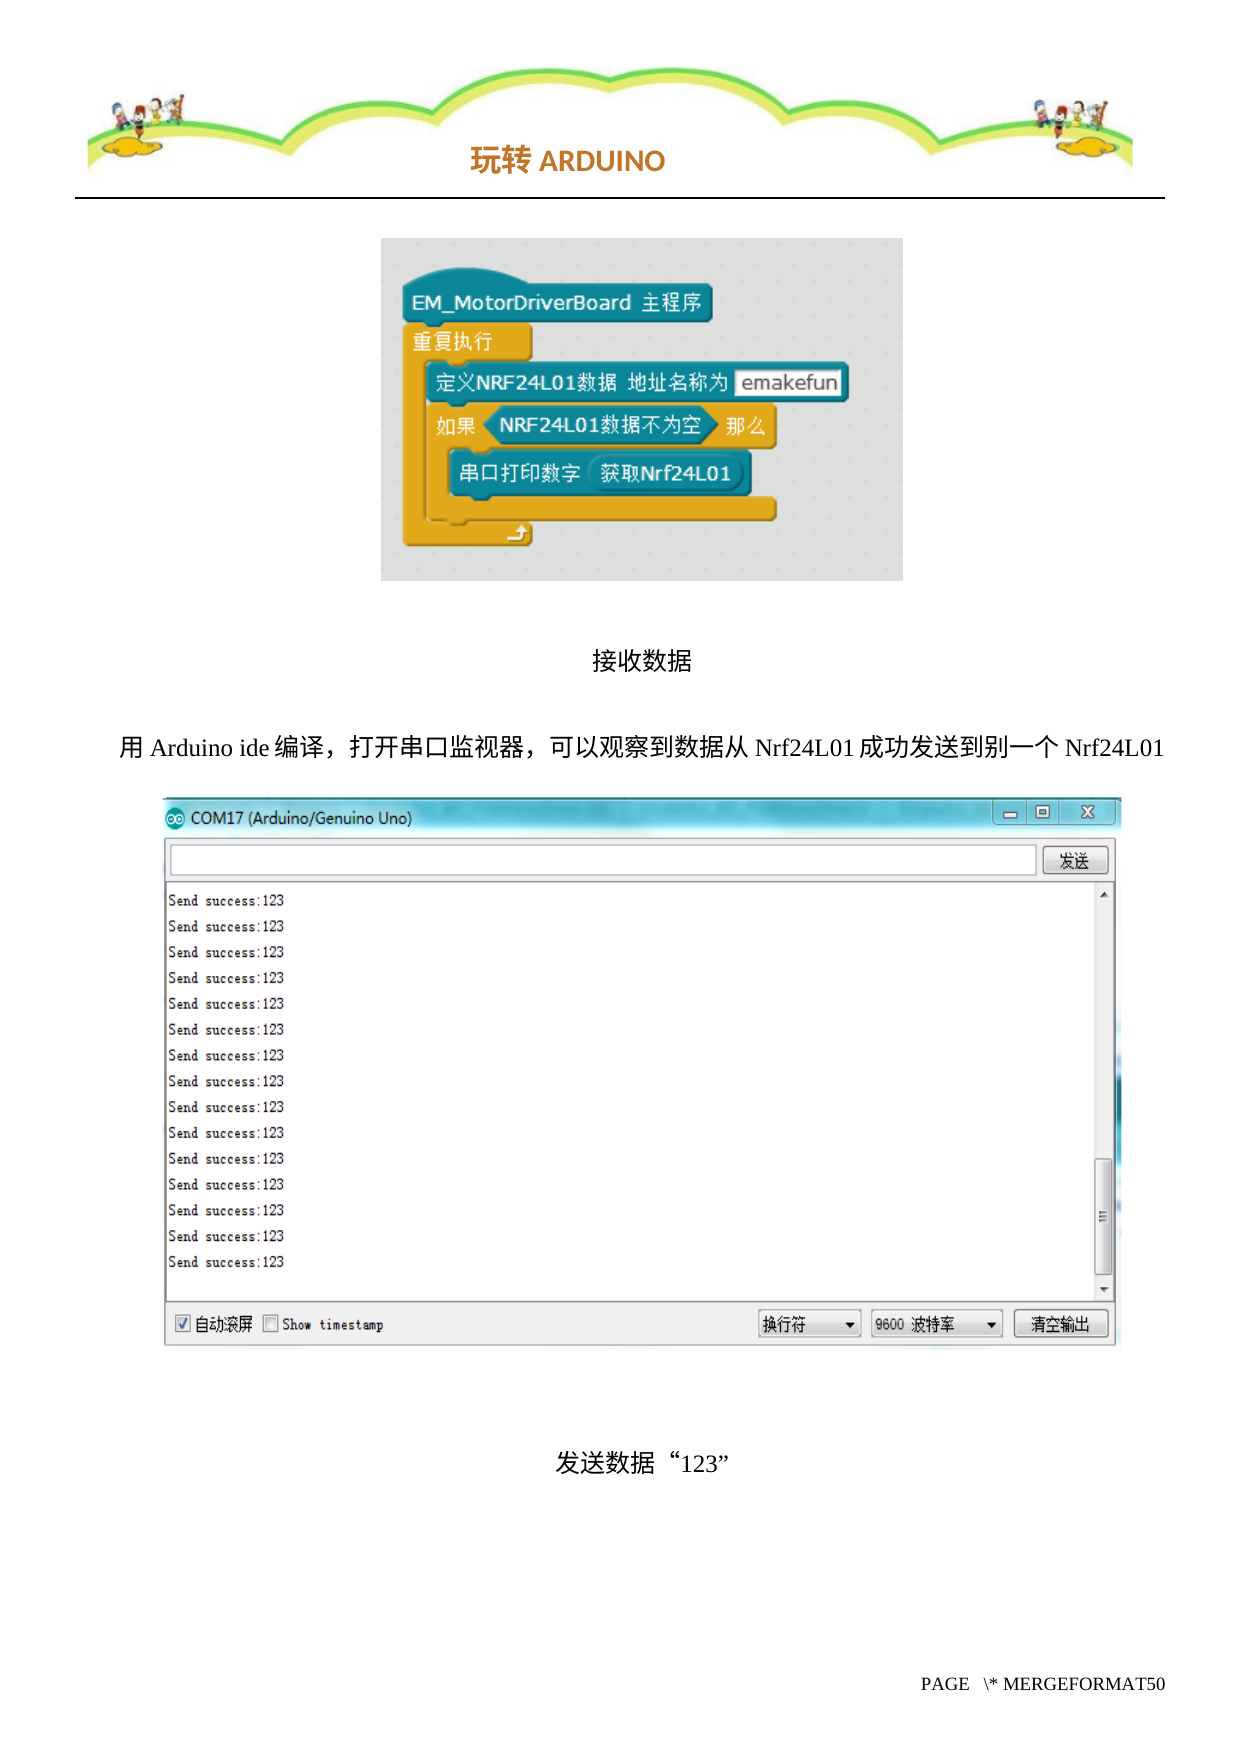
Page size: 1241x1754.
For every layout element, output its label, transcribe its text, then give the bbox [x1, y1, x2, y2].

picture [381, 238, 903, 581]
list 用Arduino ide编译，打开串口监视器，可以观察到数据从Nrf24L01成功发送到别一个Nrf24L01 [119, 711, 1165, 779]
picture [87, 58, 1134, 181]
list 接收数据 [119, 625, 1165, 693]
list 发送数据“123” [119, 1427, 1165, 1495]
picture [162, 797, 1122, 1350]
